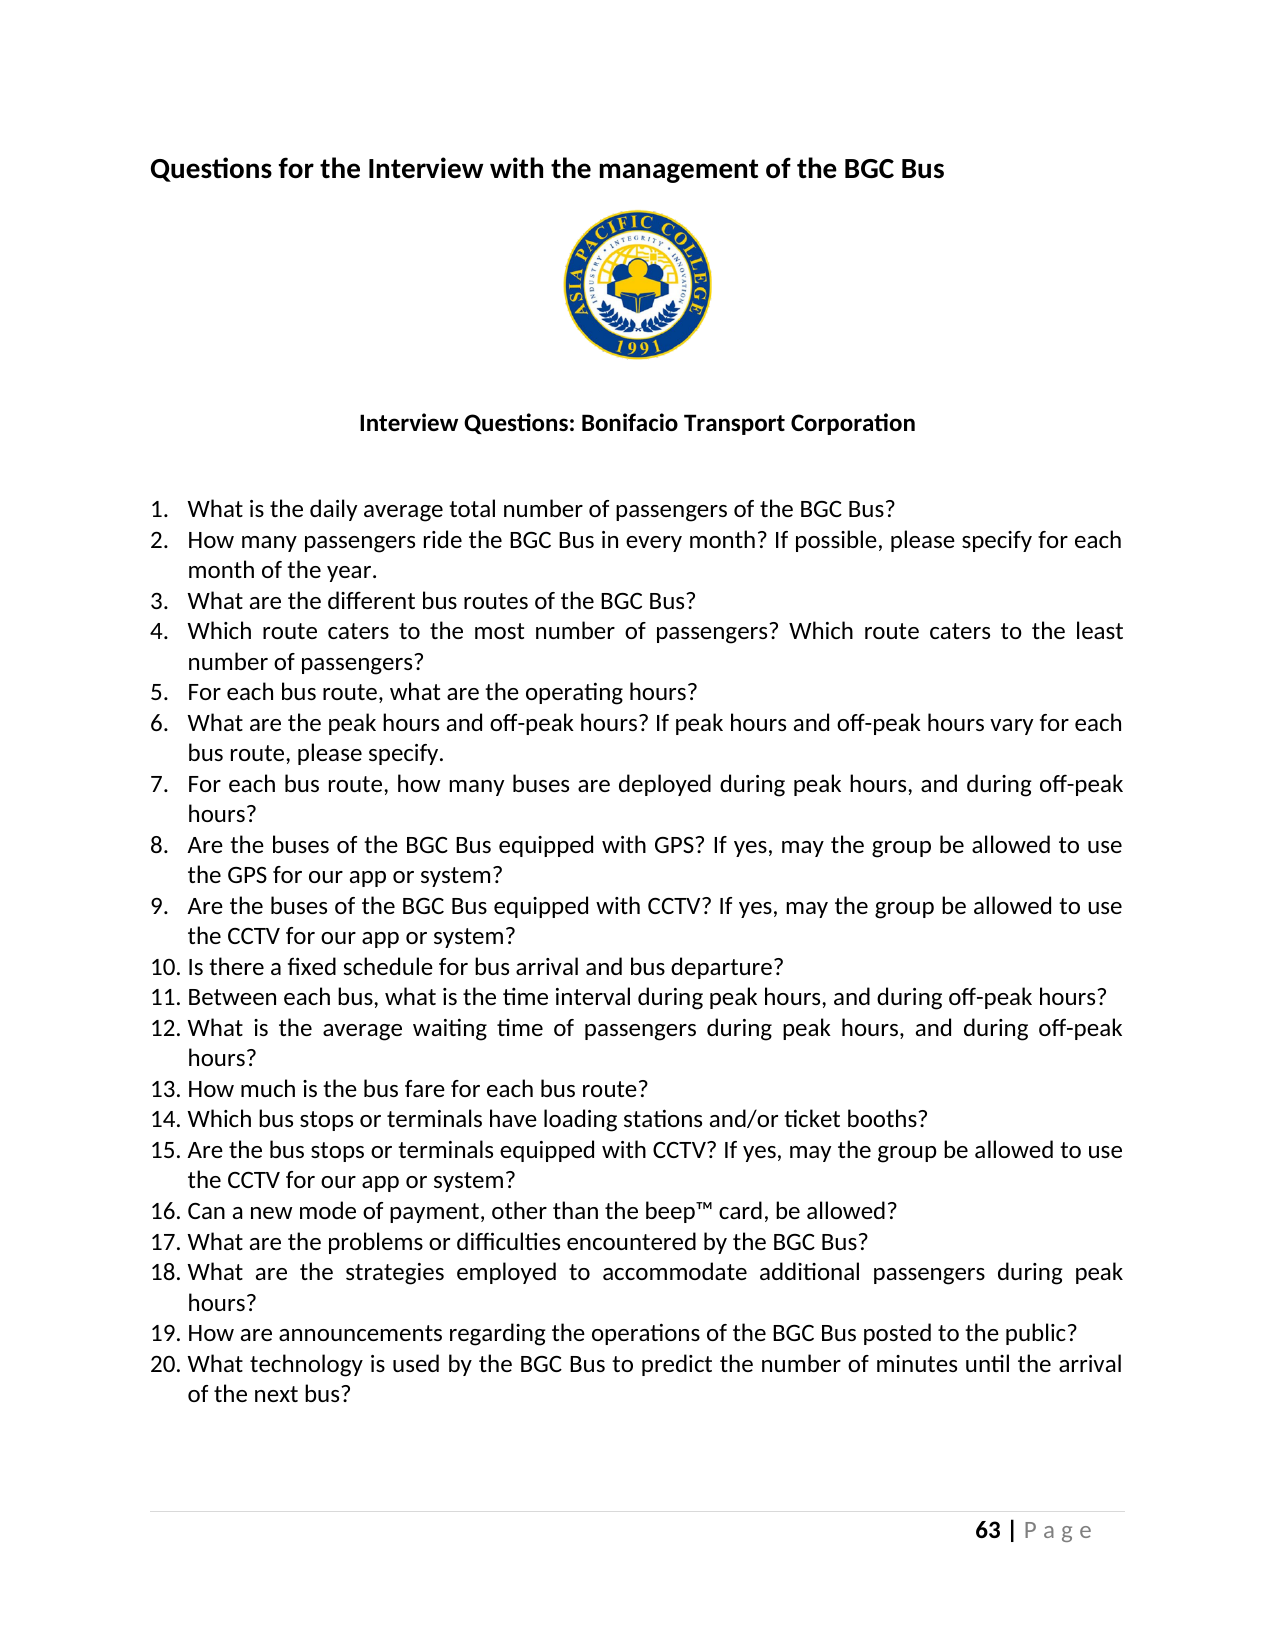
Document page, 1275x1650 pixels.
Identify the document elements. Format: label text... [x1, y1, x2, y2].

list For each bus route, how many buses are deployed during peak hours, and during off-peak hours? [150, 768, 1125, 829]
list What is the daily average total number of passengers of the BGC Bus? [150, 493, 1125, 524]
list Between each bus, what is the time interval during peak hours, and during off-peak hours? [150, 982, 1125, 1012]
list Is there a fixed schedule for bus arrival and bus departure? [150, 951, 1125, 982]
list Can a new mode of payment, other than the beep™ card, be allowed? [150, 1195, 1125, 1226]
list What are the problems or difficulties encountered by the BGC Bus? [150, 1226, 1125, 1256]
list What are the peak hours and off-peak hours? If peak hours and off-peak hours vary for each bus route, please specify. [150, 707, 1125, 768]
picture [563, 209, 712, 360]
list Are the bus stops or terminals equipped with CCTV? If yes, may the group be allowed to use the CCTV for our app or system? [150, 1134, 1125, 1195]
list What technology is used by the BGC Bus to predict the number of minutes until the arrival of the next bus? [150, 1348, 1125, 1409]
list Are the buses of the BGC Bus equipped with GPS? If yes, may the group be allowed to use the GPS for our app or system? [150, 829, 1125, 890]
list How are announcements regarding the operations of the BGC Bus posted to the public? [150, 1317, 1125, 1348]
list What is the average waiting time of passengers during peak hours, and during off-peak hours? [150, 1012, 1125, 1073]
list How many passengers ride the BGC Bus in every month? If possible, please specify for each month of the year. [150, 524, 1125, 585]
text Interview Questions: Bonifacio Transport Corporation [150, 407, 1125, 438]
list What are the different bus routes of the BGC Bus? [150, 585, 1125, 615]
list Which route caters to the most number of passengers? Which route caters to the least number of passengers? [150, 615, 1125, 676]
list What are the strategies employed to accommodate additional passengers during peak hours? [150, 1256, 1125, 1317]
list How much is the bus fare for each bus route? [150, 1073, 1125, 1104]
subtitle Questions for the Interview with the management of the BGC Bus [150, 150, 1125, 186]
list Are the buses of the BGC Bus equipped with CCTV? If yes, may the group be allowed to use the CCTV for our app or system? [150, 890, 1125, 951]
list Which bus stops or terminals have loading stations and/or ticket booths? [150, 1104, 1125, 1134]
list For each bus route, what are the operating hours? [150, 676, 1125, 707]
